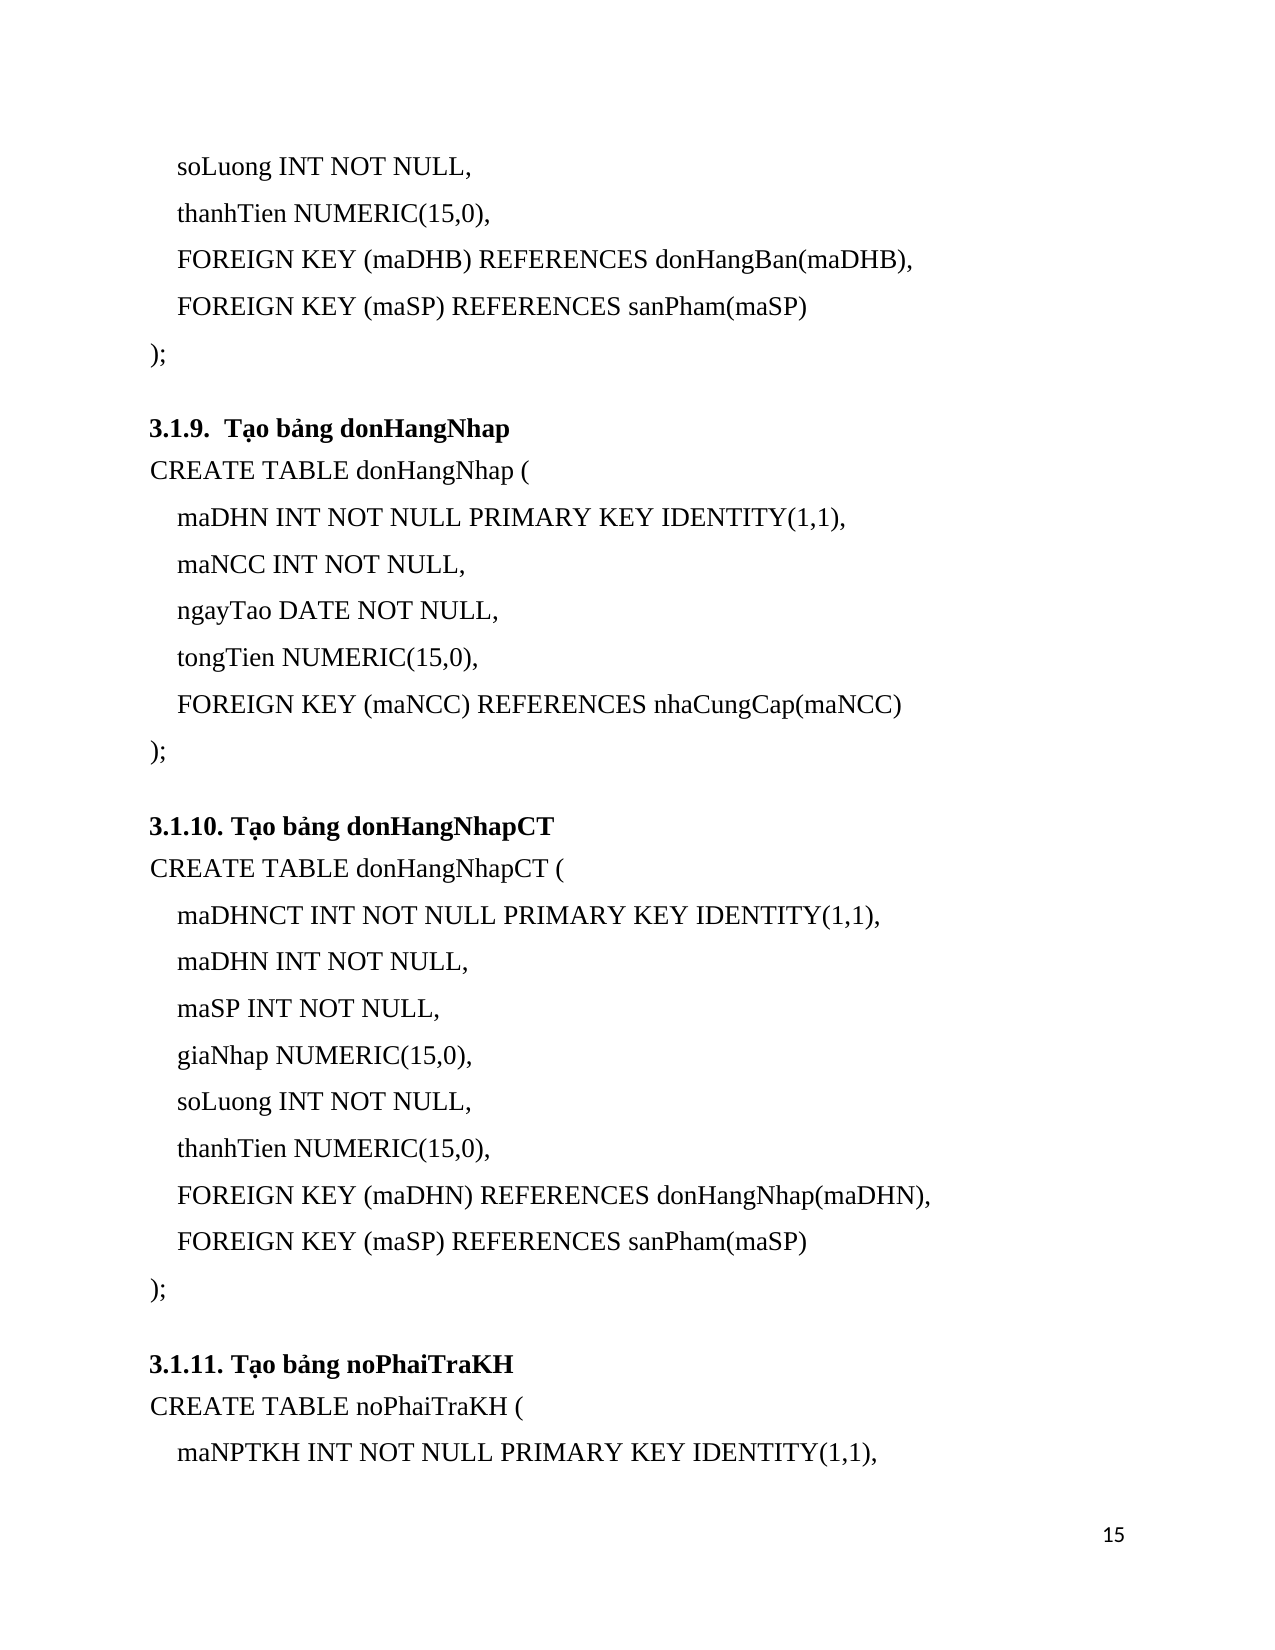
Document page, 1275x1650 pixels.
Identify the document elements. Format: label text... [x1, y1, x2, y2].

subtitle Tạo bảng donHangNhap [149, 412, 1125, 444]
text soLuong INT NOT NULL, [150, 1085, 1125, 1117]
text maNPTKH INT NOT NULL PRIMARY KEY IDENTITY(1,1), [150, 1436, 1125, 1468]
text ); [150, 337, 1125, 368]
text FOREIGN KEY (maSP) REFERENCES sanPham(maSP) [150, 290, 1125, 321]
subtitle Tạo bảng noPhaiTraKH [149, 1348, 1125, 1379]
text ); [150, 1272, 1125, 1303]
text maDHN INT NOT NULL PRIMARY KEY IDENTITY(1,1), [150, 501, 1125, 532]
text tongTien NUMERIC(15,0), [150, 641, 1125, 672]
text thanhTien NUMERIC(15,0), [150, 1132, 1125, 1163]
text CREATE TABLE noPhaiTraKH ( [150, 1390, 1125, 1421]
text soLuong INT NOT NULL, [150, 150, 1125, 181]
text maDHNCT INT NOT NULL PRIMARY KEY IDENTITY(1,1), [150, 899, 1125, 930]
subtitle Tạo bảng donHangNhapCT [149, 810, 1125, 841]
text thanhTien NUMERIC(15,0), [150, 197, 1125, 228]
text FOREIGN KEY (maDHB) REFERENCES donHangBan(maDHB), [150, 243, 1125, 274]
text maDHN INT NOT NULL, [150, 945, 1125, 977]
text maSP INT NOT NULL, [150, 992, 1125, 1023]
text FOREIGN KEY (maDHN) REFERENCES donHangNhap(maDHN), [150, 1179, 1125, 1210]
text FOREIGN KEY (maSP) REFERENCES sanPham(maSP) [150, 1225, 1125, 1257]
text CREATE TABLE donHangNhap ( [150, 454, 1125, 486]
text ngayTao DATE NOT NULL, [150, 594, 1125, 626]
text FOREIGN KEY (maNCC) REFERENCES nhaCungCap(maNCC) [150, 688, 1125, 719]
text maNCC INT NOT NULL, [150, 548, 1125, 579]
text giaNhap NUMERIC(15,0), [150, 1039, 1125, 1070]
text ); [150, 734, 1125, 766]
text CREATE TABLE donHangNhapCT ( [150, 852, 1125, 883]
